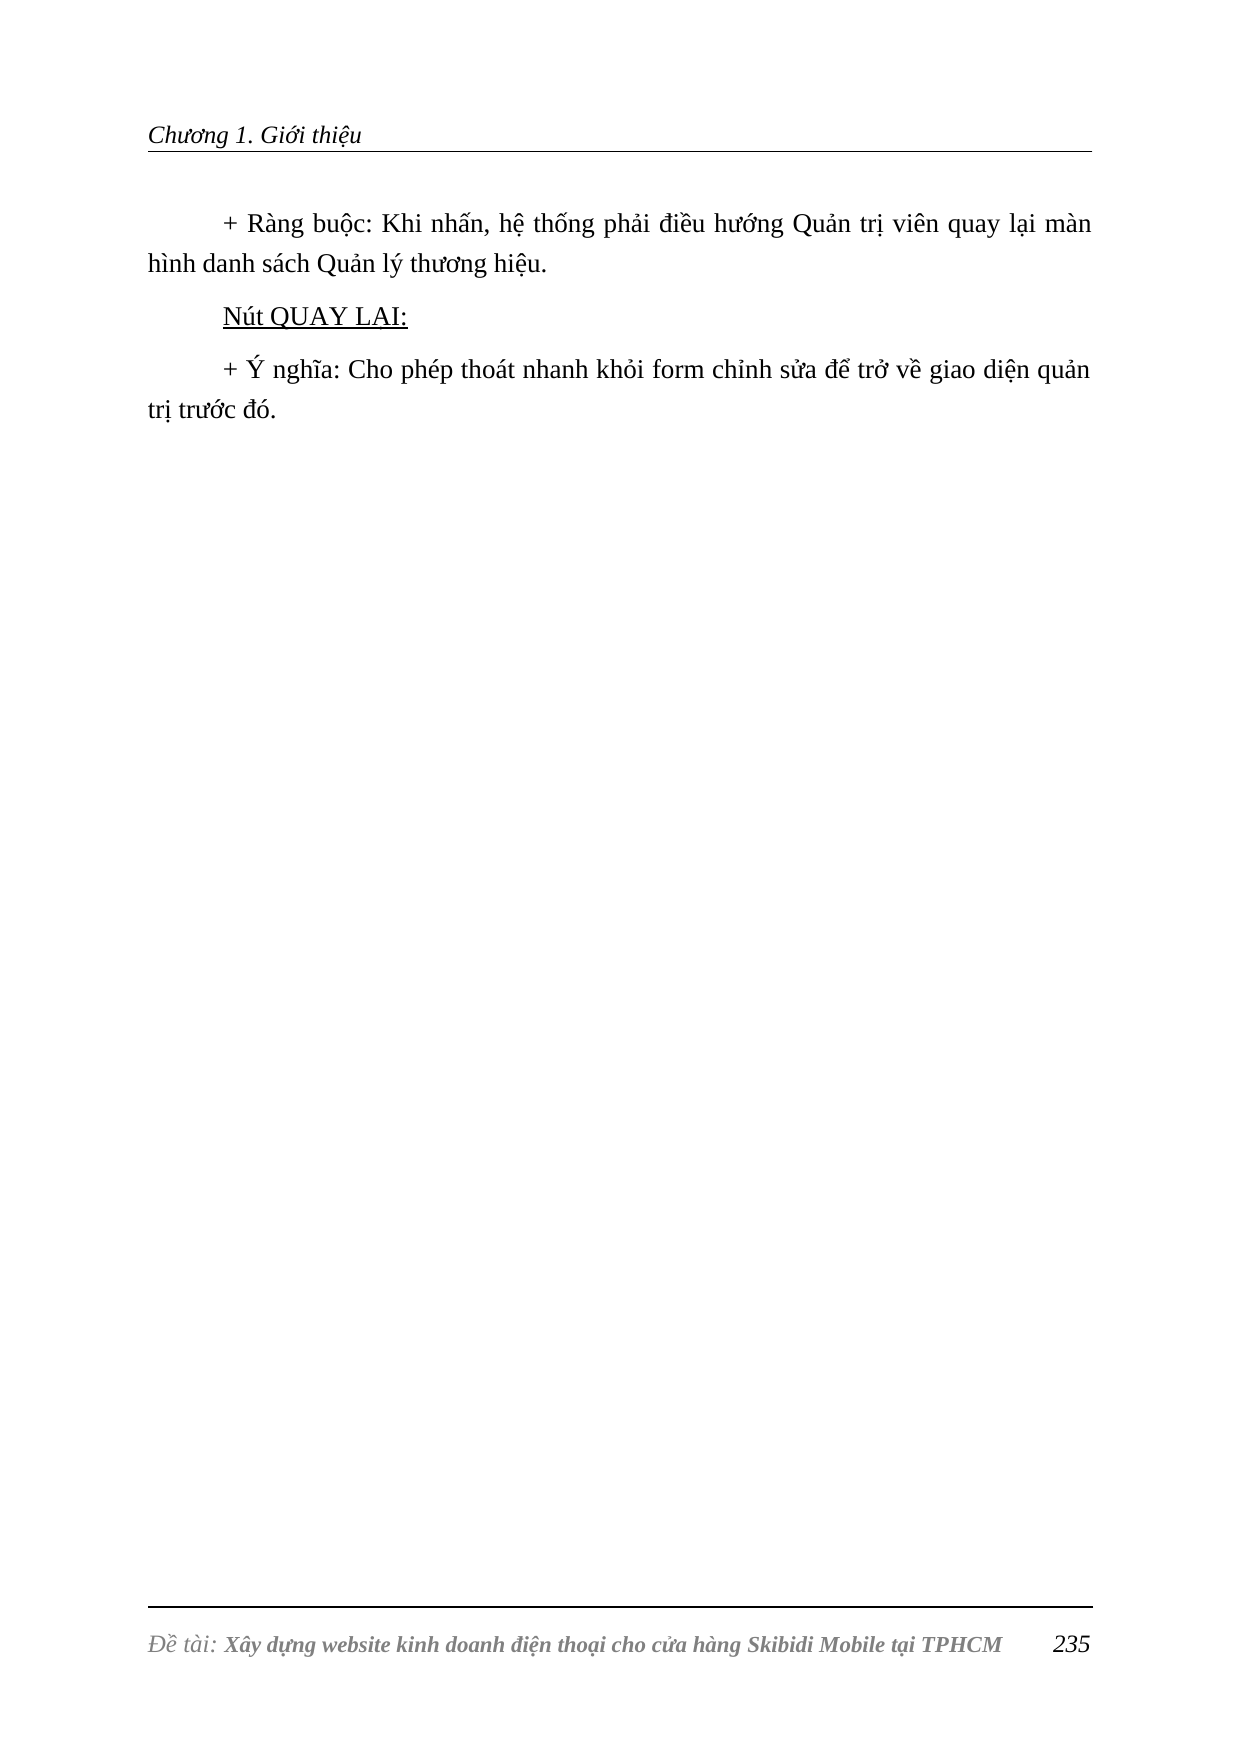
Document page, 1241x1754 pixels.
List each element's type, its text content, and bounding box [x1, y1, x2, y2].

text + Ràng buộc: Khi nhấn, hệ thống phải điều hướng Quản trị viên quay lại màn hình danh sách Quản lý thương hiệu. [148, 207, 1092, 278]
text + Ý nghĩa: Cho phép thoát nhanh khỏi form chỉnh sửa để trở về giao diện quản trị trước đó. [148, 353, 1092, 424]
text Nút QUAY LẠI: [148, 300, 1092, 331]
